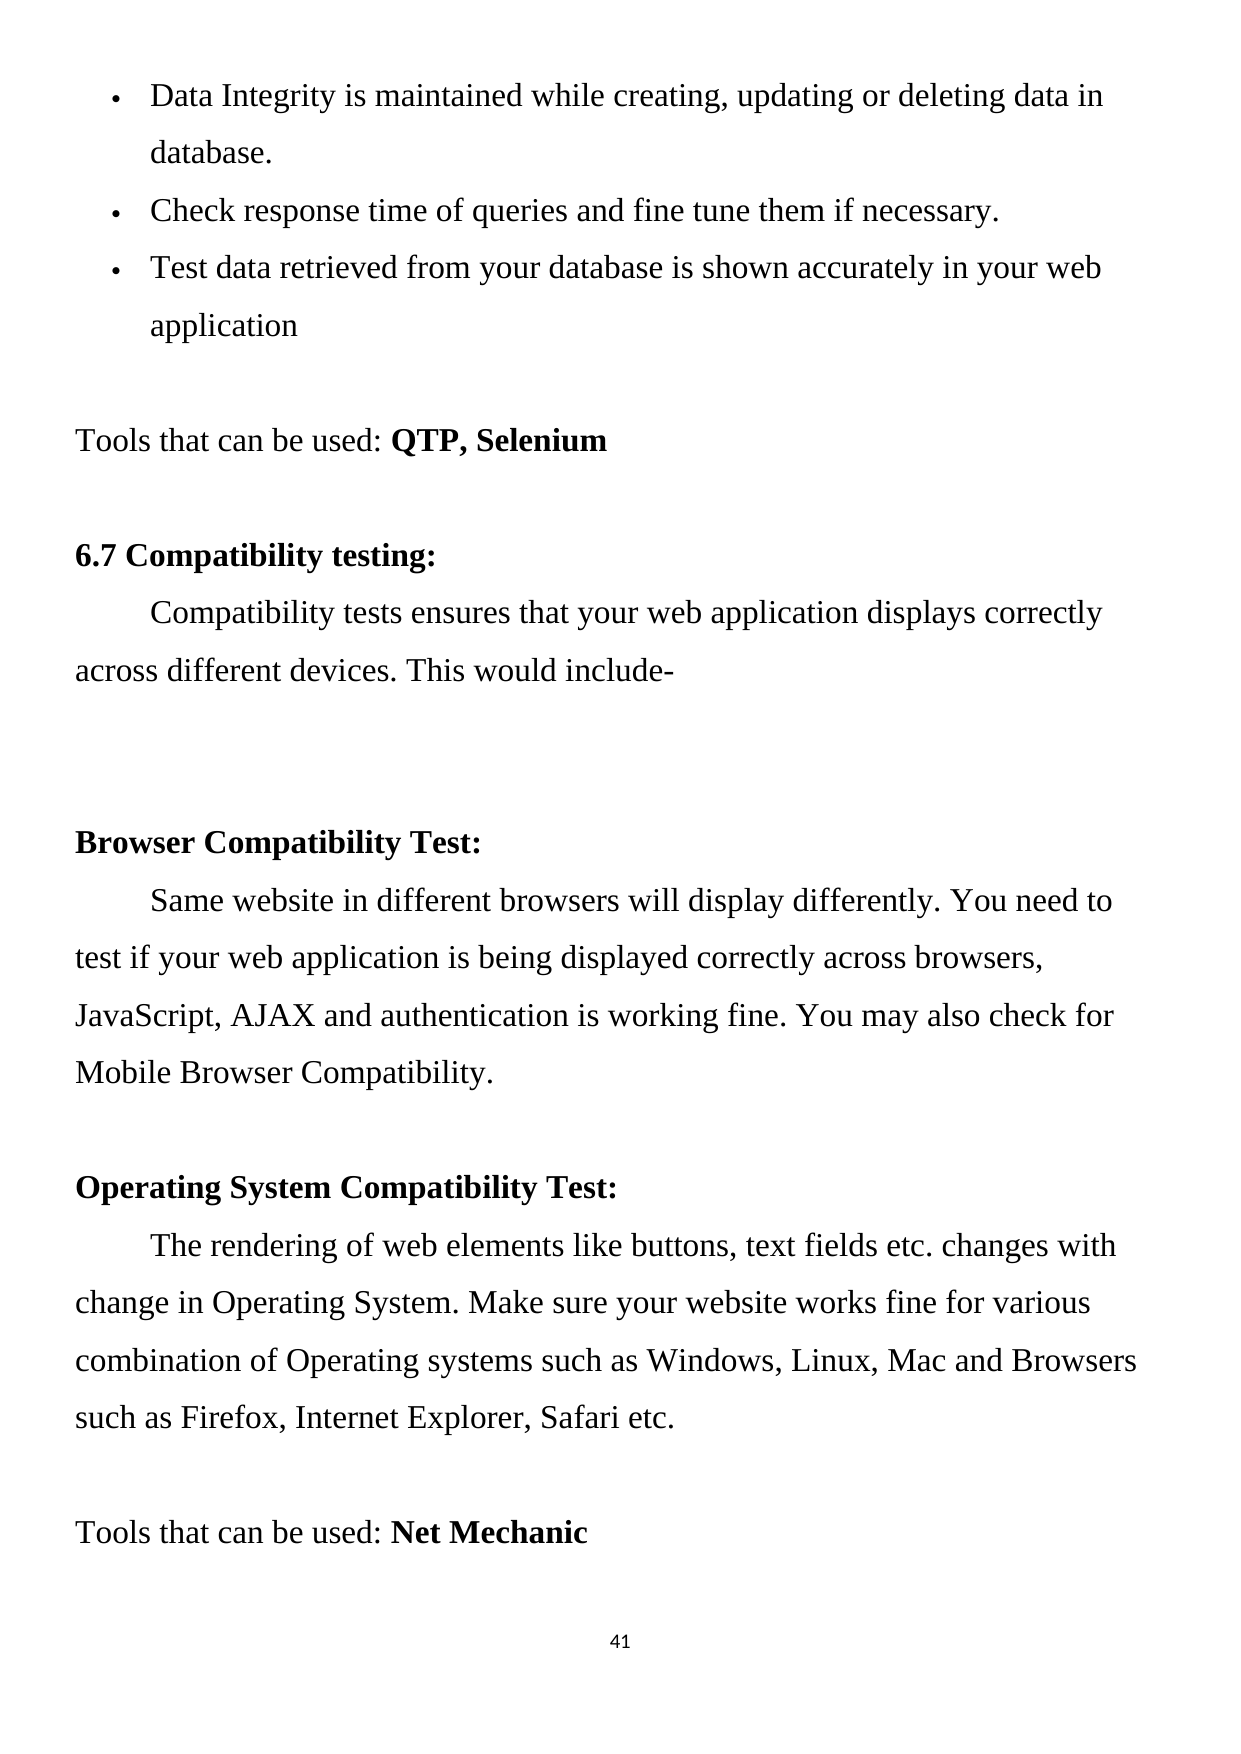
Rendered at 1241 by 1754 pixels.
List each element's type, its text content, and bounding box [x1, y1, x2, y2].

text Operating System Compatibility Test: [75, 1167, 1165, 1206]
text Compatibility tests ensures that your web application displays correctly across different devices. This would include- [75, 592, 1165, 688]
text Browser Compatibility Test: [75, 822, 1165, 861]
list Data Integrity is maintained while creating, updating or deleting data in database. [112, 75, 1165, 171]
text Tools that can be used: QTP, Selenium [75, 420, 1165, 458]
text Tools that can be used: Net Mechanic [75, 1512, 1165, 1551]
text 6.7 Compatibility testing: [75, 535, 1165, 573]
text The rendering of web elements like buttons, text fields etc. changes with change in Operating System. Make sure your website works fine for various combination of Operating systems such as Windows, Linux, Mac and Browsers such as Firefox, Internet Explorer, Safari etc. [75, 1225, 1165, 1436]
text Same website in different browsers will display differently. You need to test if your web application is being displayed correctly across browsers, JavaScript, AJAX and authentication is working fine. You may also check for Mobile Browser Compatibility. [75, 880, 1165, 1091]
list Test data retrieved from your database is shown accurately in your web application [112, 247, 1165, 343]
list Check response time of queries and fine tune them if necessary. [112, 190, 1165, 228]
